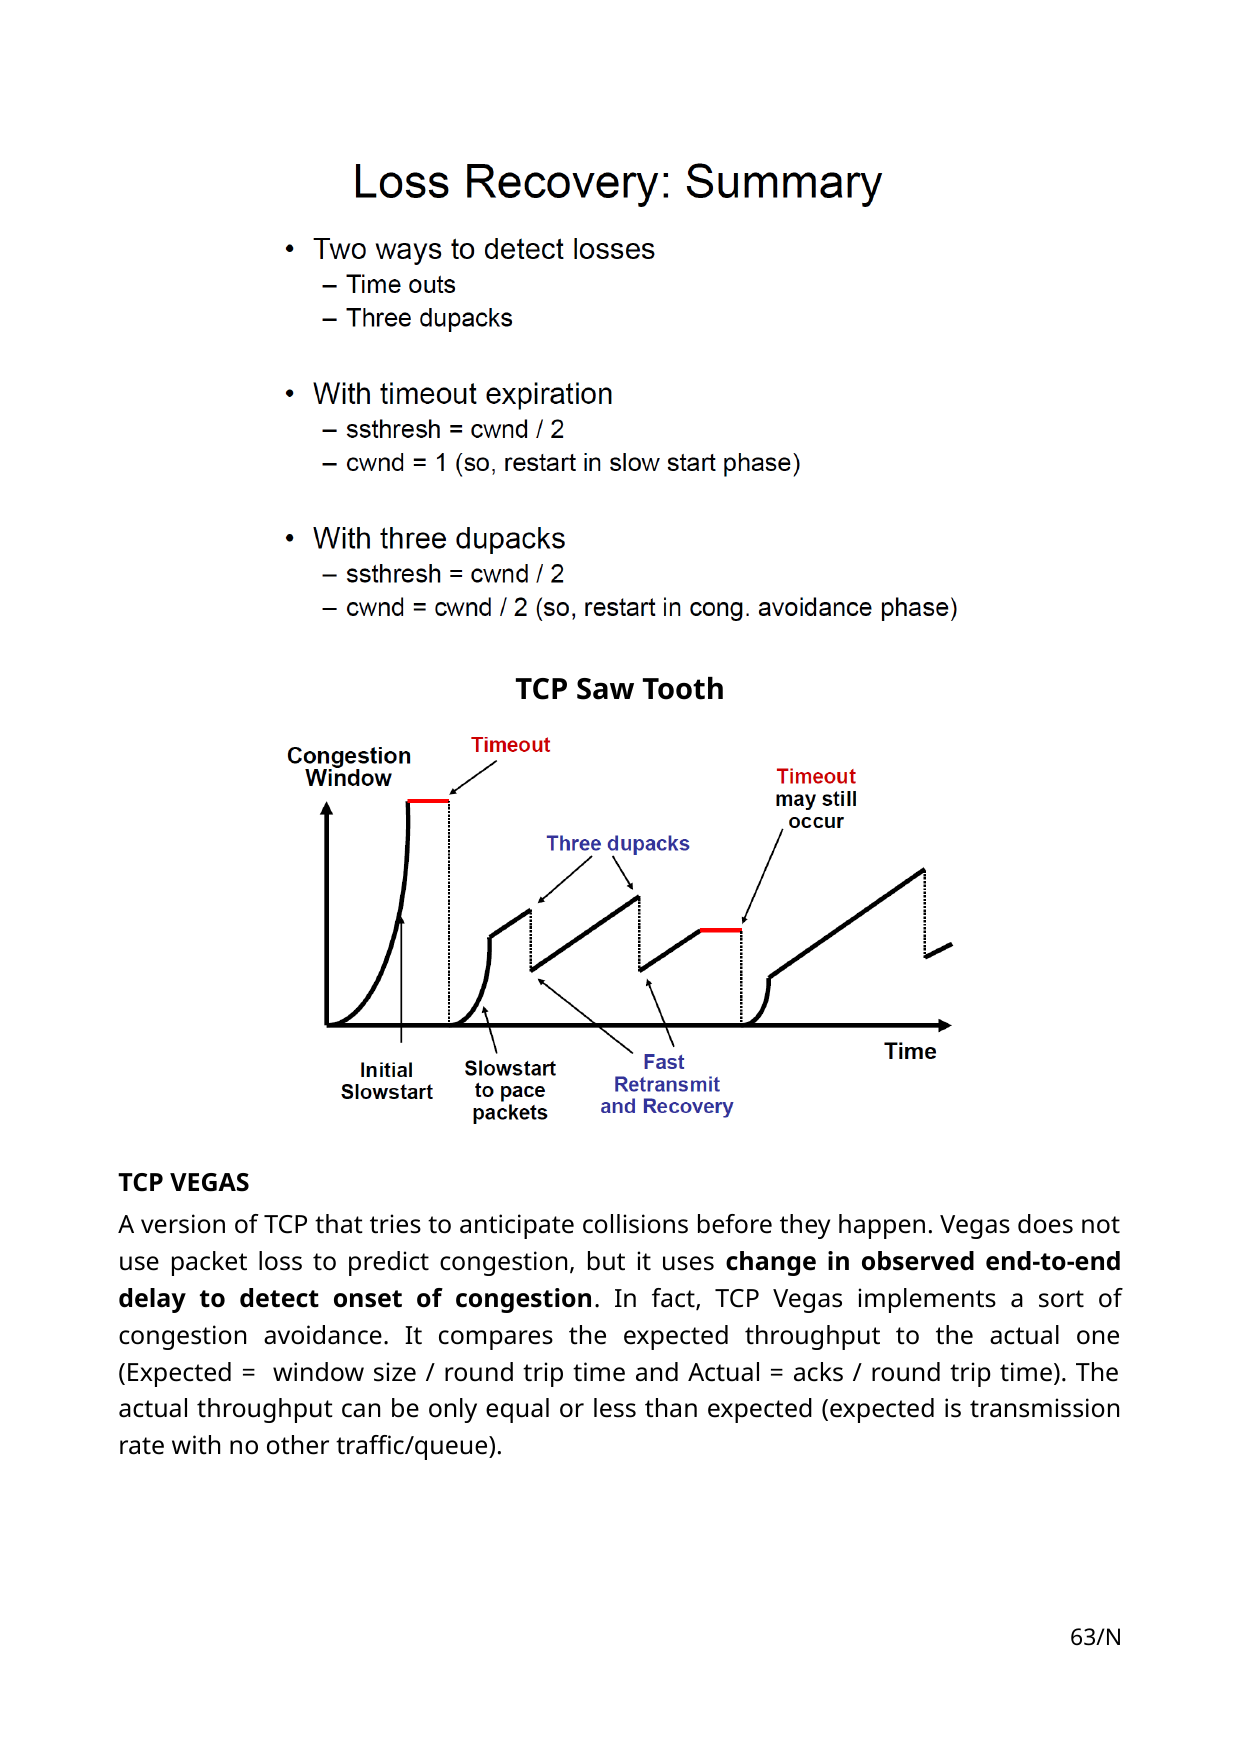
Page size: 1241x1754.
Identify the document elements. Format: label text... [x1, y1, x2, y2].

picture [275, 147, 965, 630]
picture [272, 711, 968, 1126]
text TCP VEGAS [118, 1164, 1122, 1198]
text A version of TCP that tries to anticipate collisions before they happen. Vegas does not use packet loss to predict congestion, but it uses change in observed end-to-end delay to detect onset of congestion. In fact, TCP Vegas implements a sort of congestion avoidance. It compares the expected throughput to the actual one (Expected = window size / round trip time and Actual = acks / round trip time). The actual throughput can be only equal or less than expected (expected is transmission rate with no other traffic/queue). [118, 1207, 1122, 1462]
text TCP Saw Tooth [118, 668, 1122, 708]
